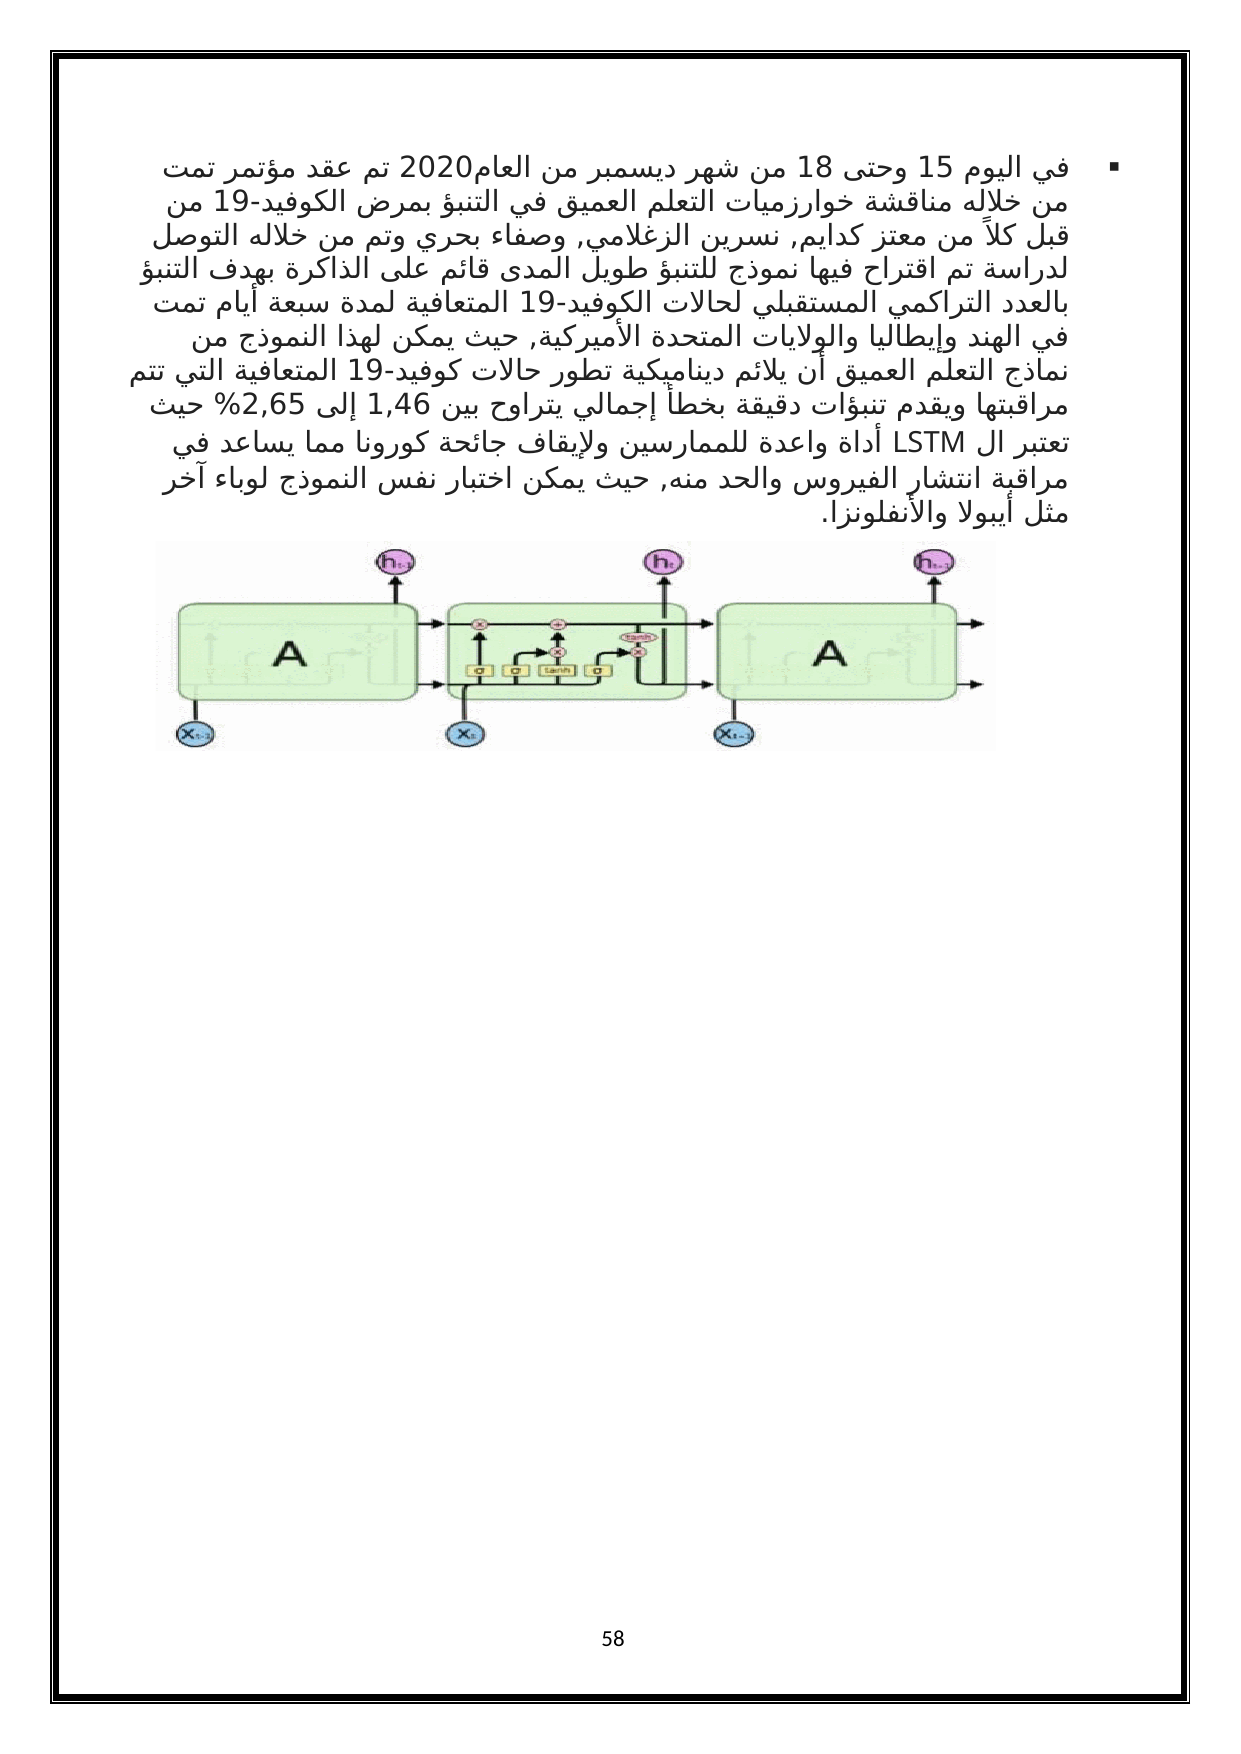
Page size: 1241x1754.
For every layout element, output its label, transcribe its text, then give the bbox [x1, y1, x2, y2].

picture [155, 541, 996, 751]
list في اليوم 15 وحتى 18 من شهر ديسمبر من العام2020 تم عقد مؤتمر تمت من خلاله مناقشة خوارزميات التعلم العميق في التنبؤ بمرض الكوفيد-19 من قبل كلاً من معتز كدايم, نسرين الزغلامي, وصفاء بحري وتم من خلاله التوصل لدراسة تم اقتراح فيها نموذج للتنبؤ طويل المدى قائم على الذاكرة بهدف التنبؤ بالعدد التراكمي المستقبلي لحالات الكوفيد-19 المتعافية لمدة سبعة أيام تمت في الهند وإيطاليا والولايات المتحدة الأميركية, حيث يمكن لهذا النموذج من نماذج التعلم العميق أن يلائم ديناميكية تطور حالات كوفيد-19 المتعافية التي تتم مراقبتها ويقدم تنبؤات دقيقة بخطأ إجمالي يتراوح بين 1,46 إلى 2,65% حيث تعتبر ال LSTM أداة واعدة للممارسين ولإيقاف جائحة كورونا مما يساعد في مراقبة انتشار الفيروس والحد منه, حيث يمكن اختبار نفس النموذج لوباء آخر مثل أيبولا والأنفلونزا. [118, 150, 1107, 529]
